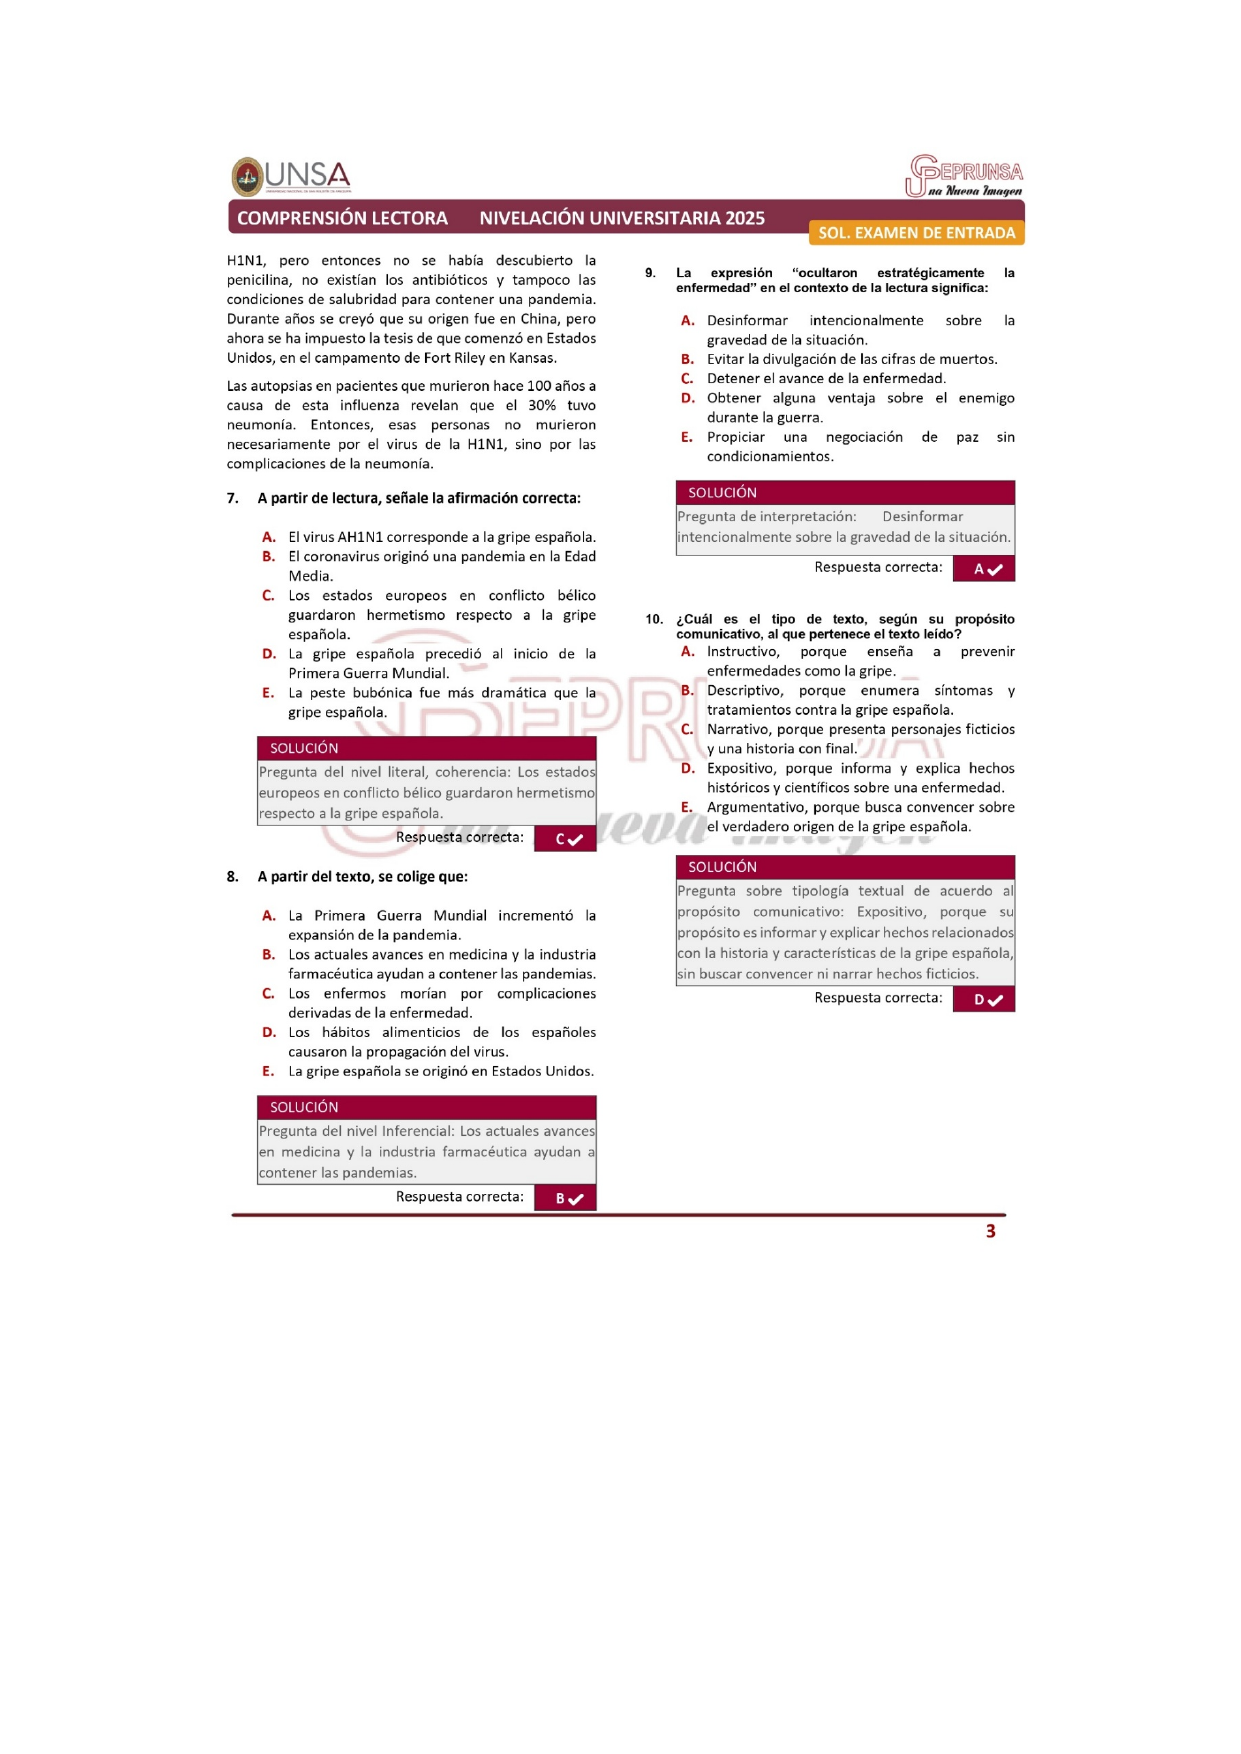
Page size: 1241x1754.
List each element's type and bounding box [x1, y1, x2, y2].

picture [177, 147, 1063, 1294]
